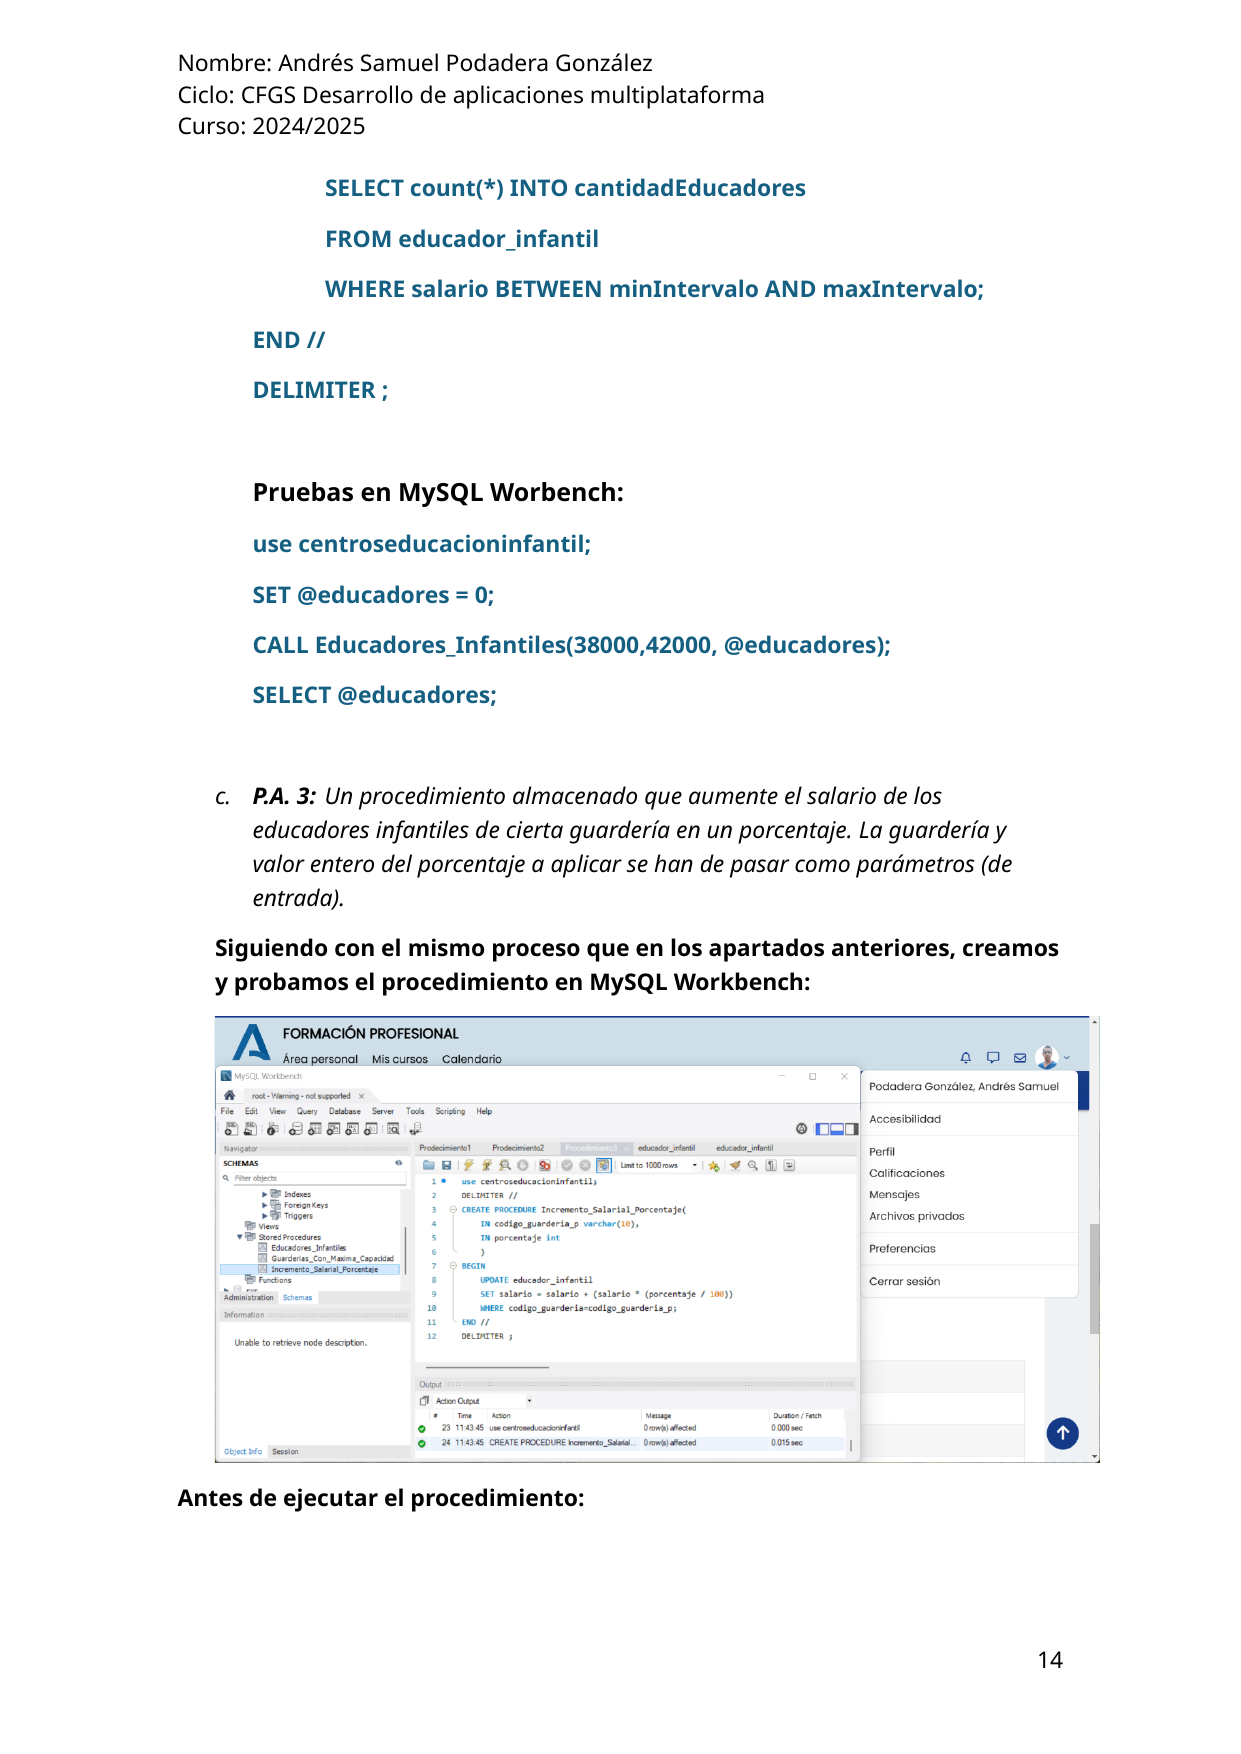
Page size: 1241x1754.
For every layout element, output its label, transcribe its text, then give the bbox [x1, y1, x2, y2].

text Pruebas en MySQL Worbench: [252, 475, 1063, 509]
list P.A. 3: Un procedimiento almacenado que aumente el salario de los educadores infantiles de cierta guardería en un porcentaje. La guardería y valor entero del porcentaje a aplicar se han de pasar como parámetros (de entrada). [215, 780, 1063, 913]
text Antes de ejecutar el procedimiento: [177, 1482, 1063, 1513]
text DELIMITER ; [252, 374, 1063, 405]
text SET @educadores = 0; [252, 579, 1063, 610]
text Siguiendo con el mismo proceso que en los apartados anteriores, creamos y probamos el procedimiento en MySQL Workbench: [215, 932, 1063, 997]
text END // [252, 323, 1063, 355]
text WHERE salario BETWEEN minIntervalo AND maxIntervalo; [252, 273, 1063, 304]
text CALL Educadores_Infantiles(38000,42000, @educadores); [252, 629, 1063, 660]
picture [214, 1016, 1100, 1463]
text FROM educador_infantil [252, 223, 1063, 254]
text SELECT @educadores; [252, 679, 1063, 711]
text SELECT count(*) INTO cantidadEducadores [252, 172, 1063, 203]
text use centroseducacioninfantil; [252, 528, 1063, 559]
